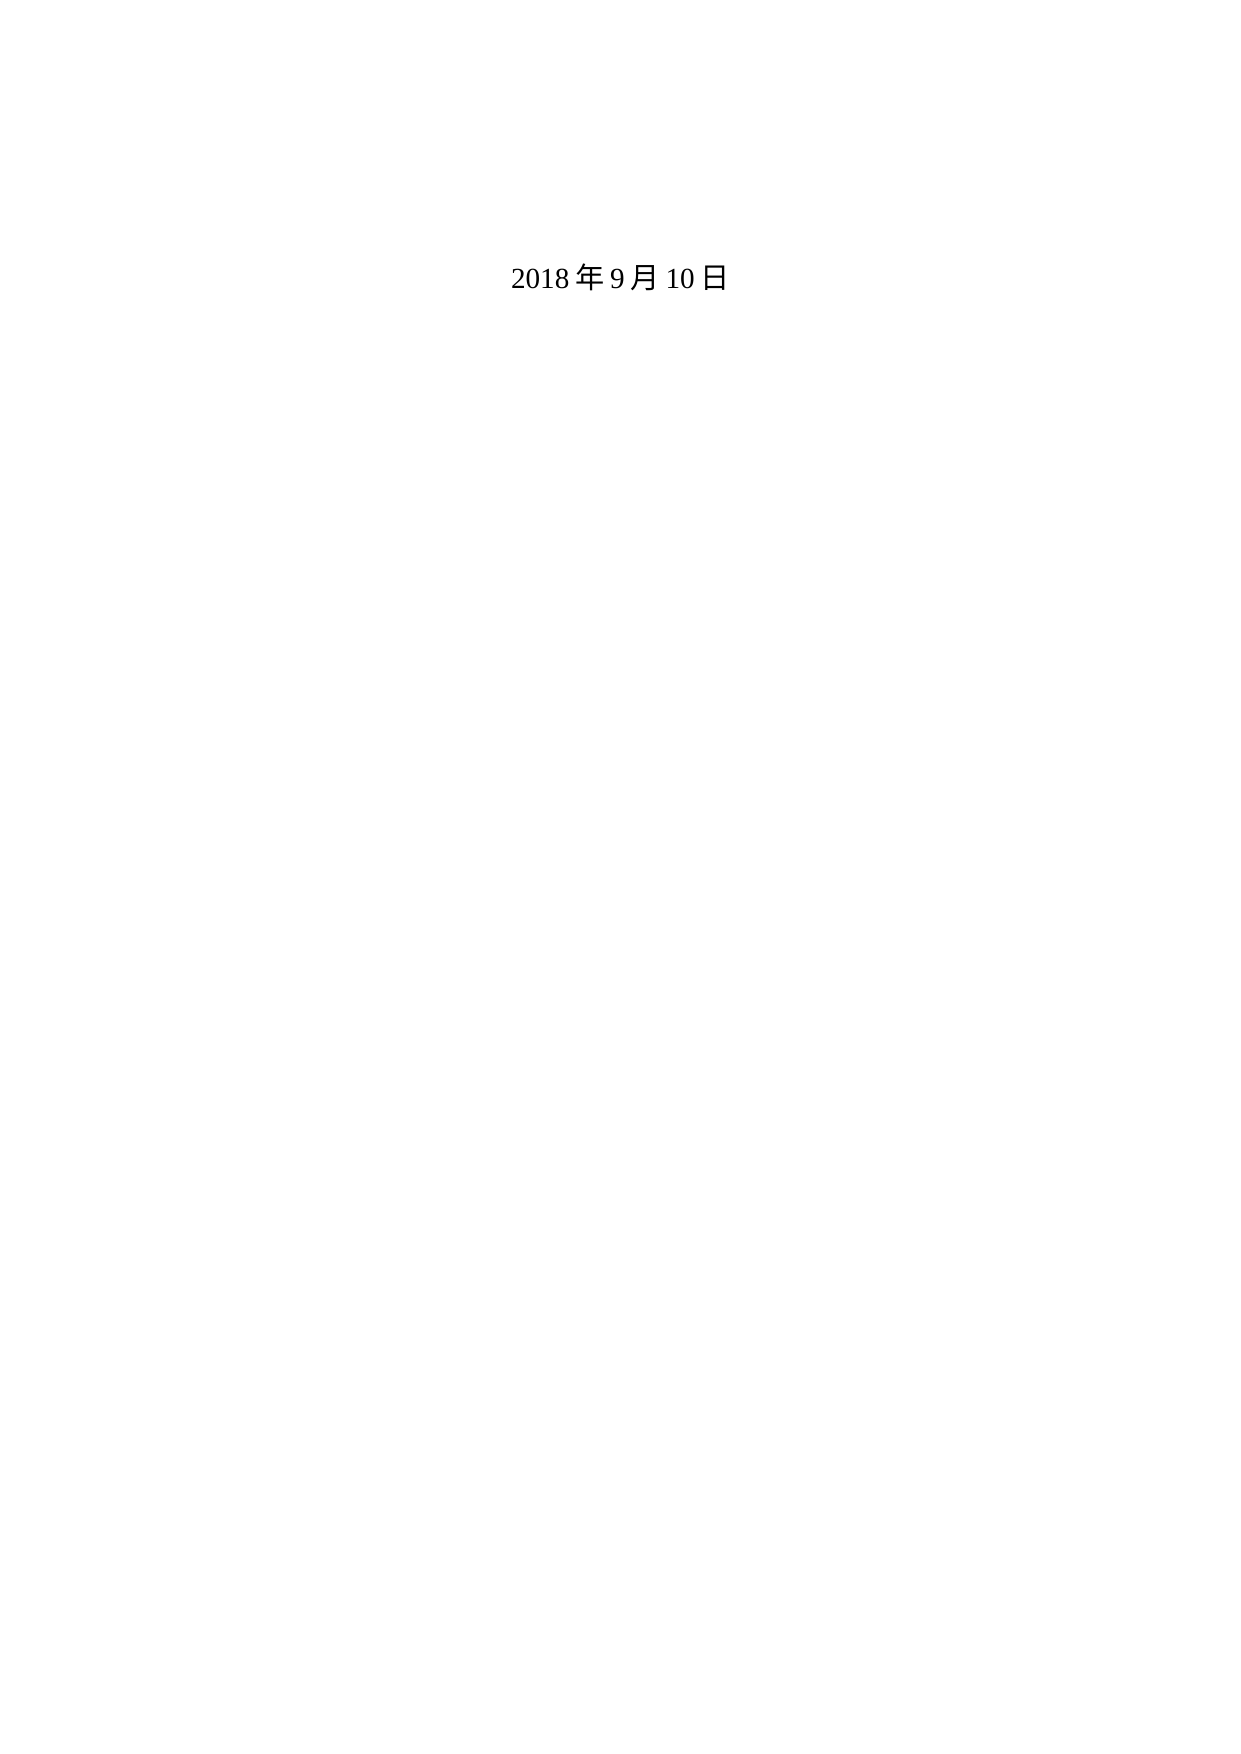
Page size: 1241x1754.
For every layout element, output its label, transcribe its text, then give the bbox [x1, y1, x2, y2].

text 2018年9月10日 [187, 244, 1053, 309]
